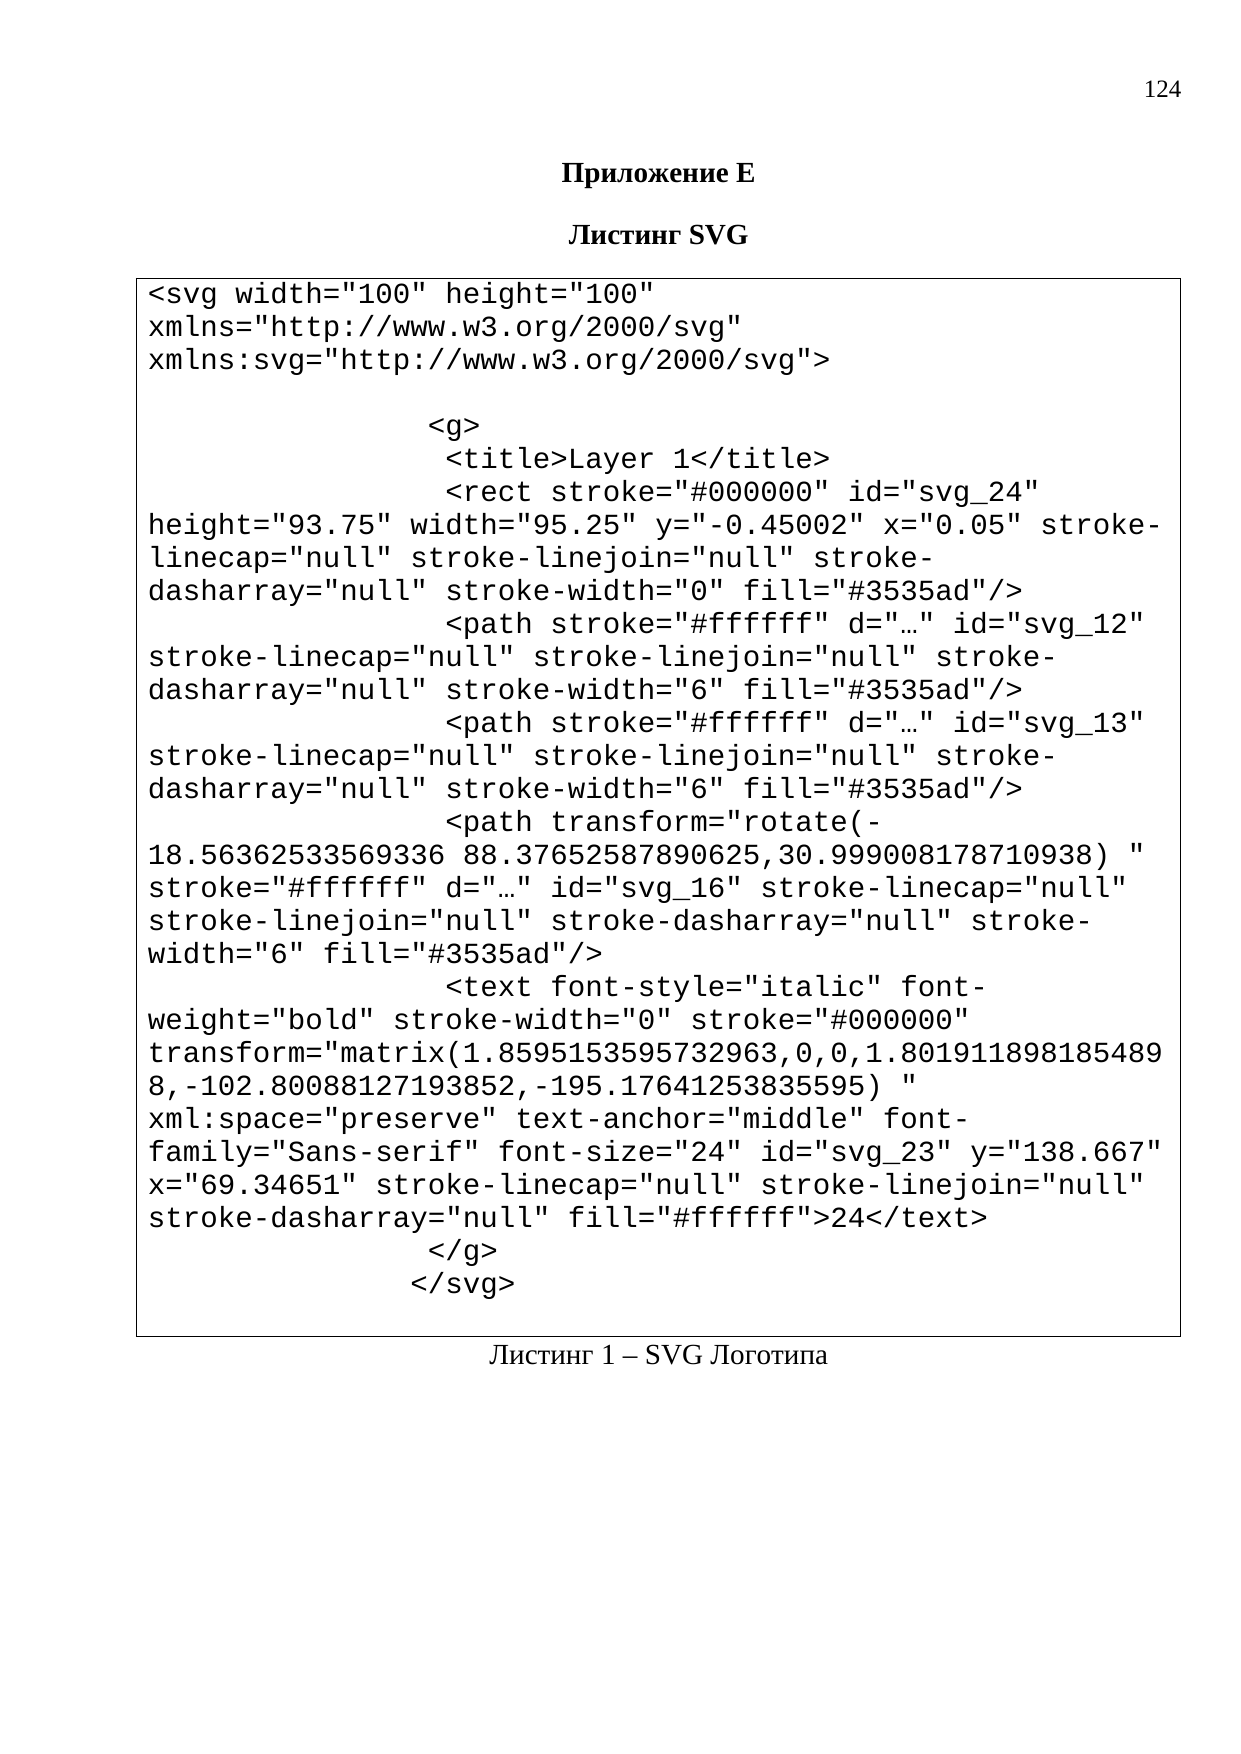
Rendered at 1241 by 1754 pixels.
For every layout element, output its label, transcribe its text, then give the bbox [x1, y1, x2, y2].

subtitle Приложение Е [136, 156, 1181, 189]
table_header <svg width="100" height="100" xmlns="http://www.w3.org/2000/svg" xmlns:svg="http://www.w3.org/2000/svg"> <g> <title>Layer 1</title> <rect stroke="#000000" id="svg_24" height="93.75" width="95.25" y="-0.45002" x="0.05" stroke-linecap="null" stroke-linejoin="null" stroke-dasharray="null" stroke-width="0" fill="#3535ad"/> <path stroke="#ffffff" d="…" id="svg_12" stroke-linecap="null" stroke-linejoin="null" stroke-dasharray="null" stroke-width="6" fill="#3535ad"/> <path stroke="#ffffff" d="…" id="svg_13" stroke-linecap="null" stroke-linejoin="null" stroke-dasharray="null" stroke-width="6" fill="#3535ad"/> <path transform="rotate(-18.56362533569336 88.37652587890625,30.999008178710938) " stroke="#ffffff" d="…" id="svg_16" stroke-linecap="null" stroke-linejoin="null" stroke-dasharray="null" stroke-width="6" fill="#3535ad"/> <text font-style="italic" font-weight="bold" stroke-width="0" stroke="#000000" transform="matrix(1.8595153595732963,0,0,1.8019118981854898,-102.80088127193852,-195.17641253835595) " xml:space="preserve" text-anchor="middle" font-family="Sans-serif" font-size="24" id="svg_23" y="138.667" x="69.34651" stroke-linecap="null" stroke-linejoin="null" stroke-dasharray="null" fill="#ffffff">24</text> </g> </svg> [137, 279, 1180, 1336]
text Листинг SVG [136, 217, 1181, 250]
text Листинг 1 – SVG Логотипа [136, 1337, 1181, 1371]
